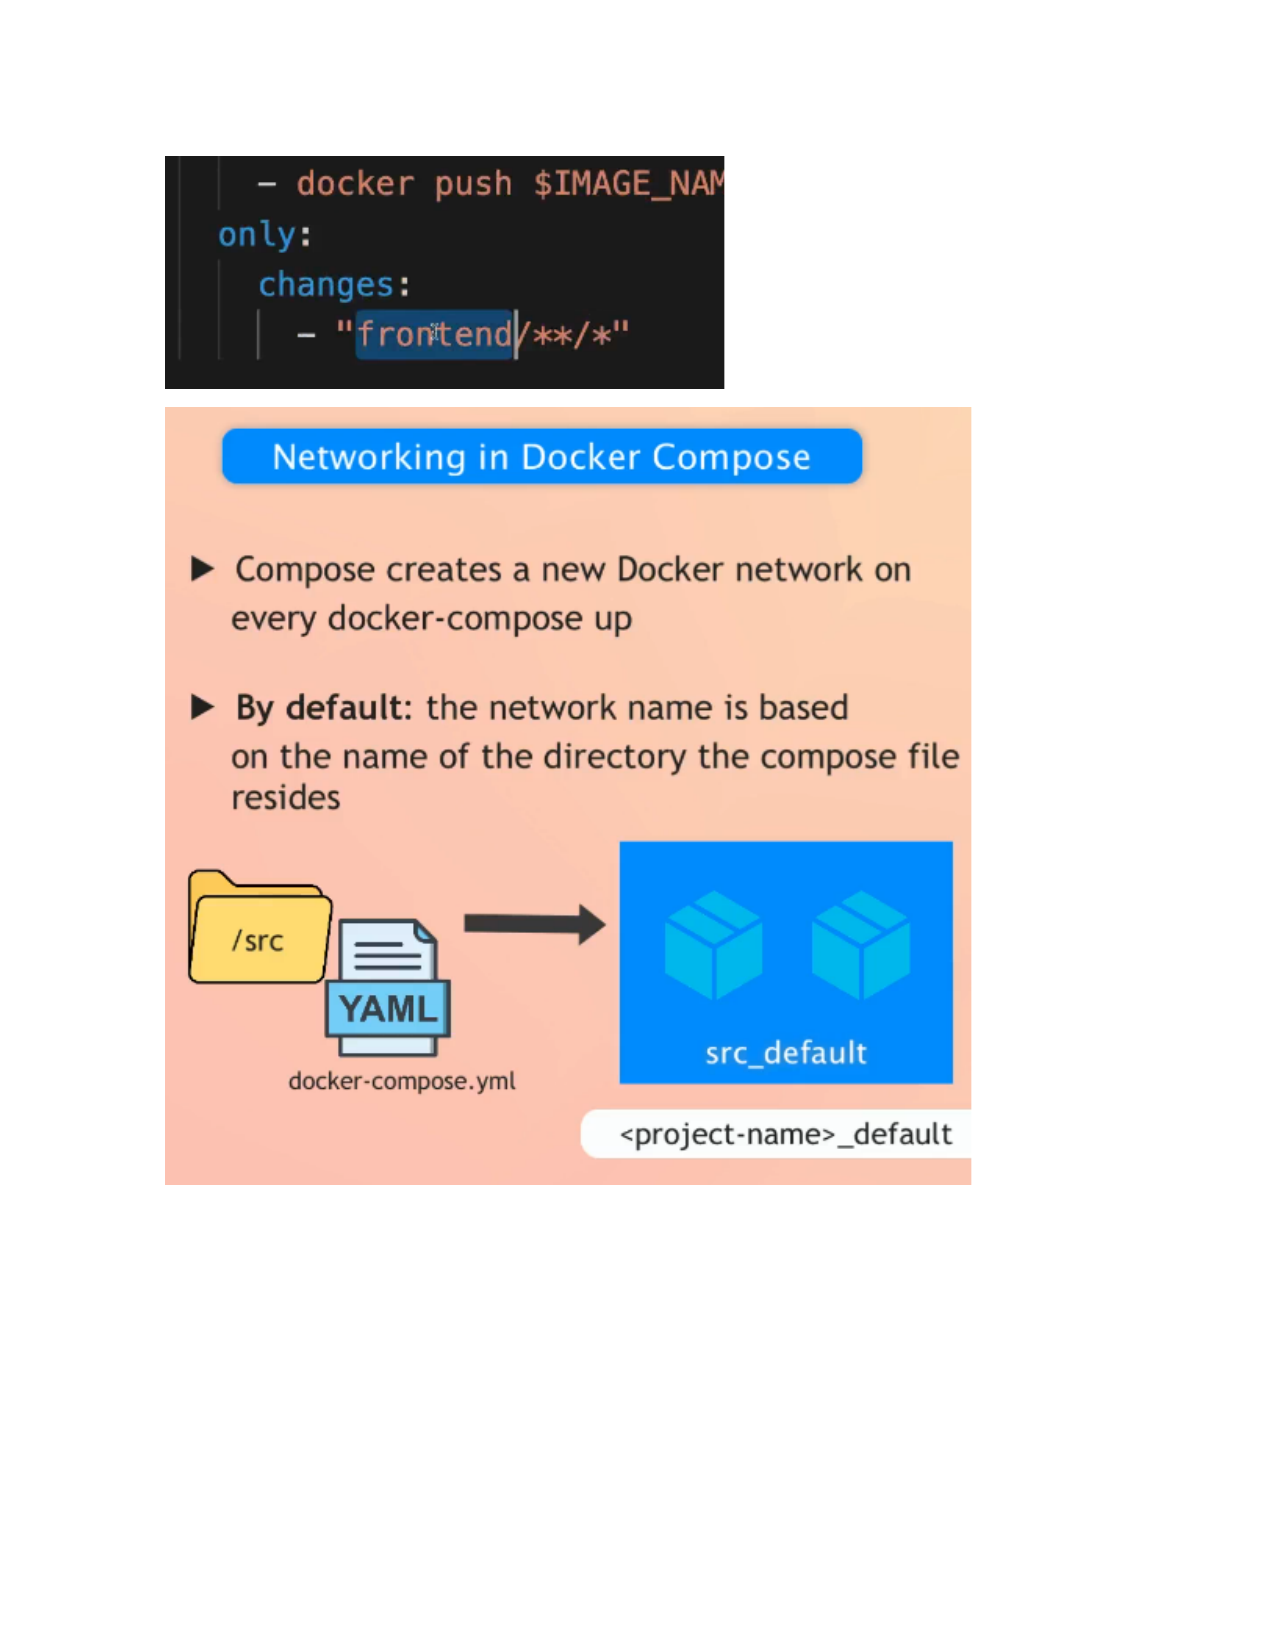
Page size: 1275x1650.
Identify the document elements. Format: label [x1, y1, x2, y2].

picture [165, 156, 725, 389]
picture [165, 407, 972, 1185]
